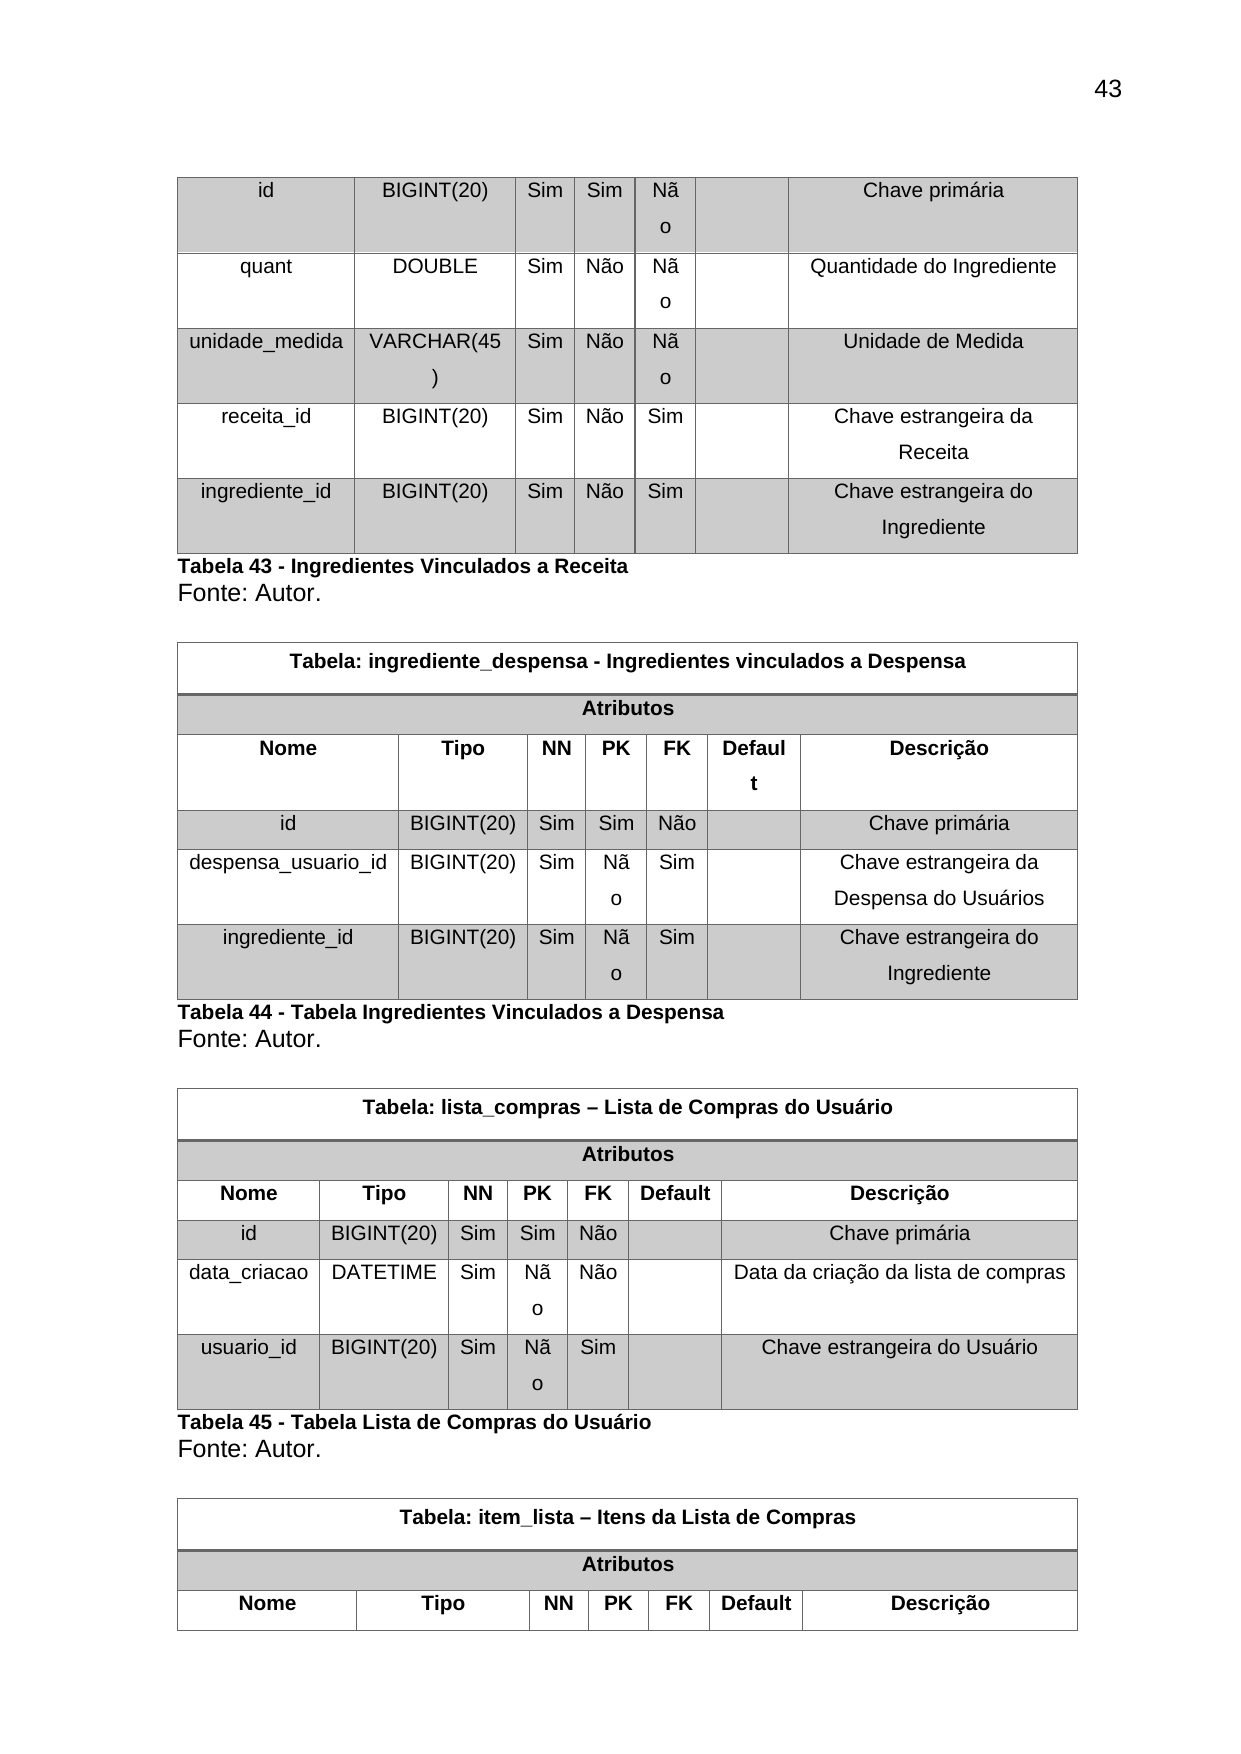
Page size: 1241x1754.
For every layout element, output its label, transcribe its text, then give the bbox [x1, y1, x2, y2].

table_cell Chave estrangeira do Ingrediente [801, 925, 1077, 999]
table_cell BIGINT(20) [355, 178, 515, 252]
table_cell Sim [516, 479, 574, 553]
table_cell Atributos [178, 696, 1077, 734]
table_cell Sim [647, 850, 707, 924]
table_cell DOUBLE [355, 254, 515, 328]
table_cell Descrição [803, 1591, 1077, 1629]
table_cell Não [586, 925, 646, 999]
table_cell VARCHAR(45) [355, 329, 515, 403]
table_cell id [178, 178, 354, 252]
table_cell Quantidade do Ingrediente [789, 254, 1077, 328]
table_cell id [178, 1221, 319, 1259]
table_cell Default [629, 1181, 721, 1219]
table_cell Default [710, 1591, 802, 1629]
table_cell Chave estrangeira da Receita [789, 404, 1077, 478]
text Fonte: Autor. [177, 578, 1122, 607]
table_cell [708, 811, 800, 849]
table_cell Nome [178, 735, 398, 809]
text Tabela - Tabela Ingredientes Vinculados a Despensa [177, 1000, 1122, 1024]
table_cell [629, 1221, 721, 1259]
table_cell PK [508, 1181, 567, 1219]
table_cell Sim [636, 404, 695, 478]
table_cell Sim [449, 1335, 507, 1409]
table_cell data_criacao [178, 1260, 319, 1334]
table_cell FK [649, 1591, 709, 1629]
table_cell Nome [178, 1181, 319, 1219]
table_cell FK [568, 1181, 628, 1219]
table_cell Sim [516, 404, 574, 478]
table_cell Não [586, 850, 646, 924]
table_cell DATETIME [320, 1260, 448, 1334]
table_cell ingrediente_id [178, 479, 354, 553]
table_header Tabela: item_lista – Itens da Lista de Compras [178, 1499, 1077, 1549]
table_cell Descrição [722, 1181, 1077, 1219]
table_cell Chave primária [722, 1221, 1077, 1259]
table_cell Não [575, 404, 634, 478]
table_cell PK [589, 1591, 648, 1629]
table_cell Chave primária [801, 811, 1077, 849]
table_cell Não [636, 329, 695, 403]
table_cell Atributos [178, 1552, 1077, 1590]
table_cell [696, 329, 788, 403]
table_cell NN [528, 735, 585, 809]
table_cell Não [508, 1335, 567, 1409]
table_cell Não [575, 254, 634, 328]
table_cell [696, 479, 788, 553]
table_cell Sim [449, 1221, 507, 1259]
table_cell Sim [568, 1335, 628, 1409]
table_cell Não [575, 479, 634, 553]
table_cell Chave estrangeira do Usuário [722, 1335, 1077, 1409]
table_cell BIGINT(20) [355, 404, 515, 478]
table_cell quant [178, 254, 354, 328]
table_cell BIGINT(20) [399, 811, 527, 849]
table_cell [629, 1335, 721, 1409]
table_cell Chave estrangeira do Ingrediente [789, 479, 1077, 553]
table_cell usuario_id [178, 1335, 319, 1409]
table_cell Sim [516, 178, 574, 252]
table_cell id [178, 811, 398, 849]
table_cell PK [586, 735, 646, 809]
table_header Tabela: ingrediente_despensa - Ingredientes vinculados a Despensa [178, 643, 1077, 693]
table_cell ingrediente_id [178, 925, 398, 999]
text Fonte: Autor. [177, 1434, 1122, 1463]
table_cell Sim [528, 811, 585, 849]
table_cell Sim [636, 479, 695, 553]
table_cell despensa_usuario_id [178, 850, 398, 924]
table_cell Sim [575, 178, 634, 252]
table_cell Tipo [357, 1591, 529, 1629]
table_cell Não [636, 178, 695, 252]
table_cell Chave estrangeira da Despensa do Usuários [801, 850, 1077, 924]
table_cell [696, 178, 788, 252]
table_cell unidade_medida [178, 329, 354, 403]
table_cell Tipo [399, 735, 527, 809]
table_cell Sim [528, 850, 585, 924]
table_cell Não [568, 1221, 628, 1259]
table_cell Sim [516, 329, 574, 403]
table_cell BIGINT(20) [399, 850, 527, 924]
table_cell FK [647, 735, 707, 809]
table_cell BIGINT(20) [399, 925, 527, 999]
table_cell [708, 850, 800, 924]
table_cell Sim [449, 1260, 507, 1334]
table_cell [696, 404, 788, 478]
table_cell Unidade de Medida [789, 329, 1077, 403]
table_cell Não [508, 1260, 567, 1334]
table_cell Sim [586, 811, 646, 849]
table_cell Tipo [320, 1181, 448, 1219]
table_cell Sim [508, 1221, 567, 1259]
table_cell Descrição [801, 735, 1077, 809]
table_cell NN [530, 1591, 588, 1629]
text Fonte: Autor. [177, 1024, 1122, 1053]
table_cell Não [647, 811, 707, 849]
text Tabela - Ingredientes Vinculados a Receita [177, 554, 1122, 578]
table_cell Não [636, 254, 695, 328]
table_cell BIGINT(20) [320, 1221, 448, 1259]
table_cell Sim [516, 254, 574, 328]
table_cell Data da criação da lista de compras [722, 1260, 1077, 1334]
table_cell Não [575, 329, 634, 403]
table_cell Default [708, 735, 800, 809]
table_cell BIGINT(20) [355, 479, 515, 553]
table_cell Sim [647, 925, 707, 999]
text Tabela - Tabela Lista de Compras do Usuário [177, 1410, 1122, 1434]
table_cell [629, 1260, 721, 1334]
table_cell NN [449, 1181, 507, 1219]
table_cell Atributos [178, 1142, 1077, 1180]
table_cell Nome [178, 1591, 356, 1629]
table_cell Não [568, 1260, 628, 1334]
table_cell Sim [528, 925, 585, 999]
table_cell [708, 925, 800, 999]
table_header Tabela: lista_compras – Lista de Compras do Usuário [178, 1089, 1077, 1139]
table_cell receita_id [178, 404, 354, 478]
table_cell Chave primária [789, 178, 1077, 252]
table_cell BIGINT(20) [320, 1335, 448, 1409]
table_cell [696, 254, 788, 328]
